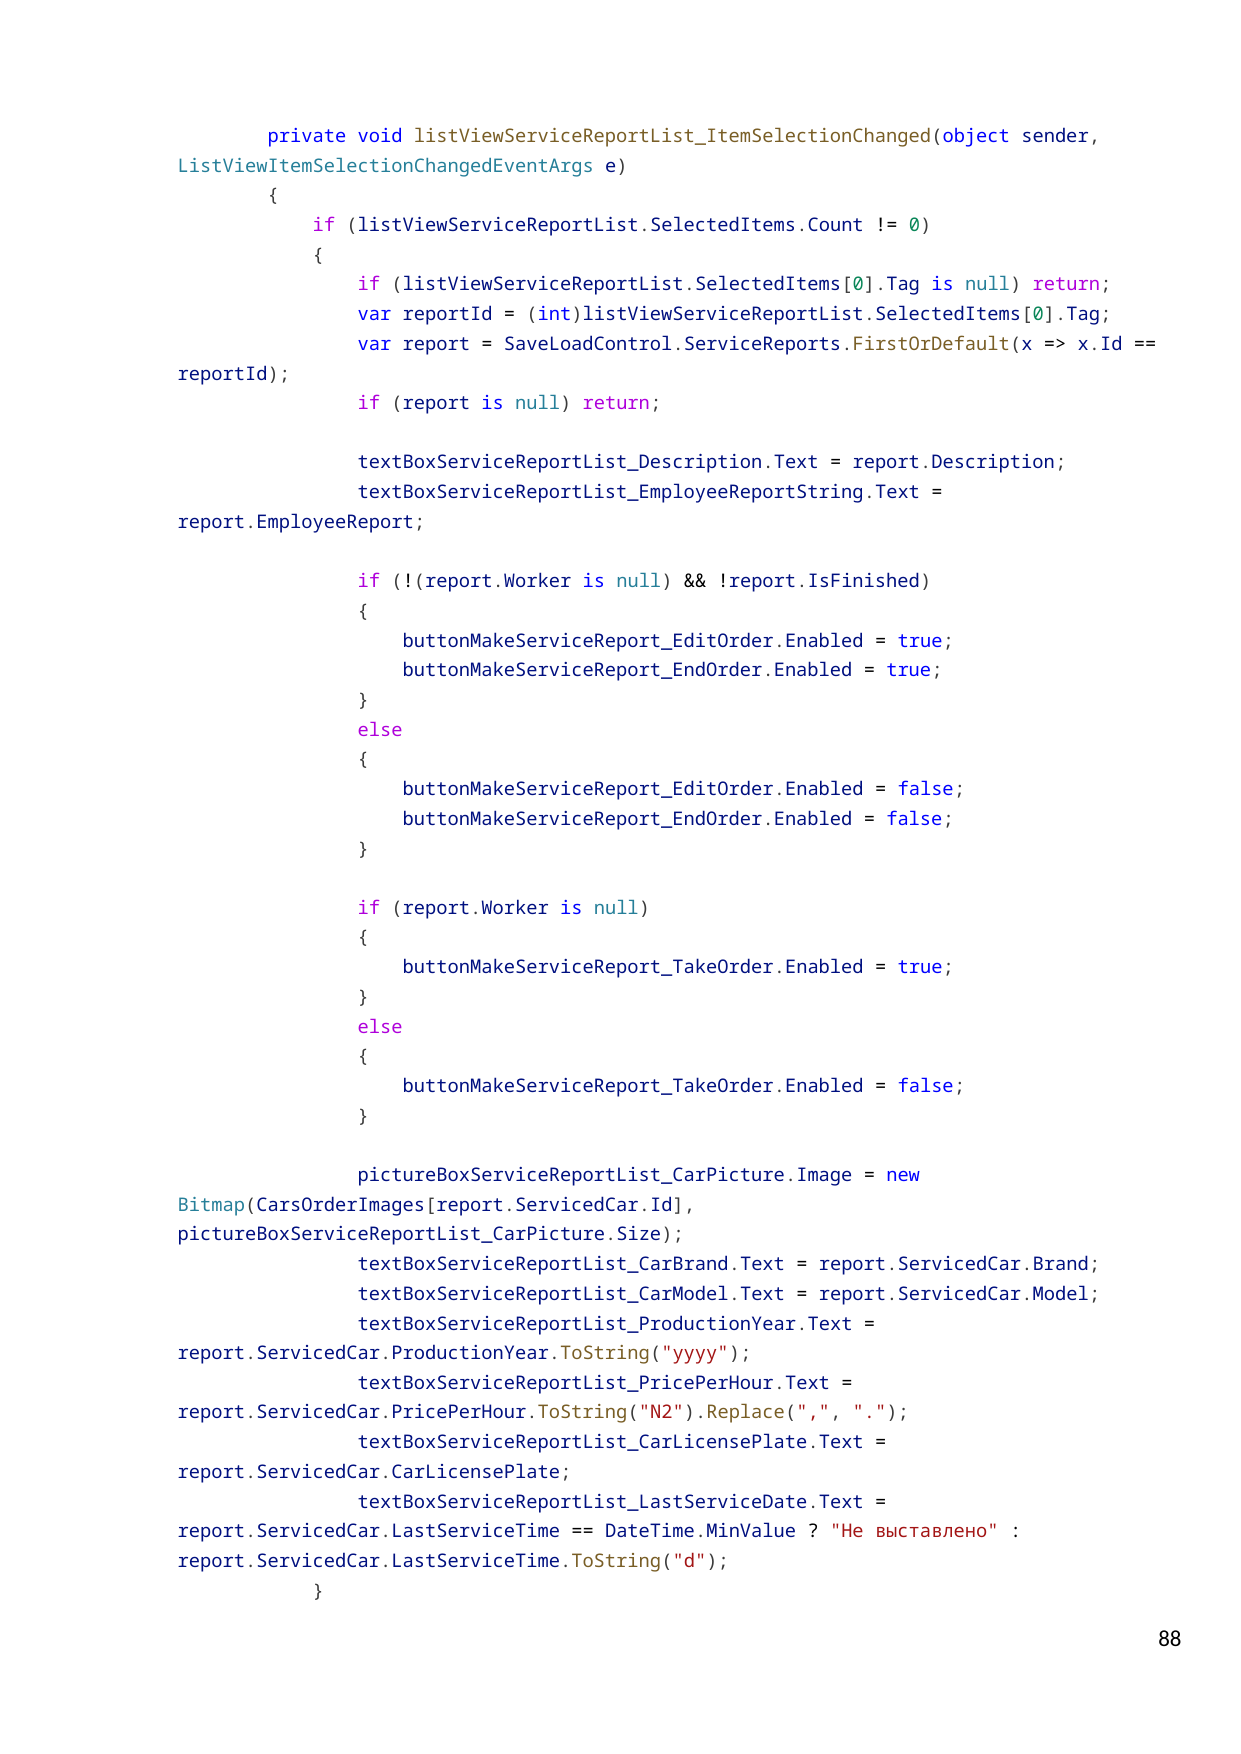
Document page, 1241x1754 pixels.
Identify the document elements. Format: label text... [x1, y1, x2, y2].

text } [177, 682, 1181, 712]
text } [177, 831, 1181, 860]
text if (listViewServiceReportList.SelectedItems.Count != 0) [177, 207, 1181, 237]
text buttonMakeServiceReport_EndOrder.Enabled = false; [177, 801, 1181, 831]
text pictureBoxServiceReportList_CarPicture.Image = new Bitmap(CarsOrderImages[report.ServicedCar.Id], pictureBoxServiceReportList_CarPicture.Size); [177, 1157, 1181, 1246]
text { [177, 593, 1181, 623]
text textBoxServiceReportList_Description.Text = report.Description; [177, 445, 1181, 474]
text textBoxServiceReportList_CarModel.Text = report.ServicedCar.Model; [177, 1276, 1181, 1306]
text textBoxServiceReportList_ProductionYear.Text = report.ServicedCar.ProductionYear.ToString("yyyy"); [177, 1306, 1181, 1365]
text else [177, 1009, 1181, 1038]
text { [177, 742, 1181, 771]
text buttonMakeServiceReport_EndOrder.Enabled = true; [177, 652, 1181, 682]
text textBoxServiceReportList_EmployeeReportString.Text = report.EmployeeReport; [177, 474, 1181, 534]
text textBoxServiceReportList_CarBrand.Text = report.ServicedCar.Brand; [177, 1246, 1181, 1276]
text var report = SaveLoadControl.ServiceReports.FirstOrDefault(x => x.Id == reportId); [177, 326, 1181, 385]
text private void listViewServiceReportList_ItemSelectionChanged(object sender, ListViewItemSelectionChangedEventArgs e) [177, 118, 1181, 177]
text { [177, 177, 1181, 207]
text buttonMakeServiceReport_TakeOrder.Enabled = true; [177, 949, 1181, 979]
text var reportId = (int)listViewServiceReportList.SelectedItems[0].Tag; [177, 296, 1181, 326]
text else [177, 712, 1181, 742]
text { [177, 237, 1181, 267]
text if (listViewServiceReportList.SelectedItems[0].Tag is null) return; [177, 267, 1181, 296]
text if (report.Worker is null) [177, 890, 1181, 920]
text textBoxServiceReportList_LastServiceDate.Text = report.ServicedCar.LastServiceTime == DateTime.MinValue ? "Не выставлено" : report.ServicedCar.LastServiceTime.ToString("d"); [177, 1484, 1181, 1573]
text } [177, 979, 1181, 1009]
text buttonMakeServiceReport_TakeOrder.Enabled = false; [177, 1068, 1181, 1098]
text { [177, 920, 1181, 949]
text if (report is null) return; [177, 385, 1181, 415]
text } [177, 1573, 1181, 1602]
text { [177, 1038, 1181, 1068]
text } [177, 1098, 1181, 1127]
text buttonMakeServiceReport_EditOrder.Enabled = false; [177, 771, 1181, 801]
text buttonMakeServiceReport_EditOrder.Enabled = true; [177, 623, 1181, 652]
text if (!(report.Worker is null) && !report.IsFinished) [177, 563, 1181, 593]
text textBoxServiceReportList_PricePerHour.Text = report.ServicedCar.PricePerHour.ToString("N2").Replace(",", "."); [177, 1365, 1181, 1424]
text textBoxServiceReportList_CarLicensePlate.Text = report.ServicedCar.CarLicensePlate; [177, 1424, 1181, 1484]
